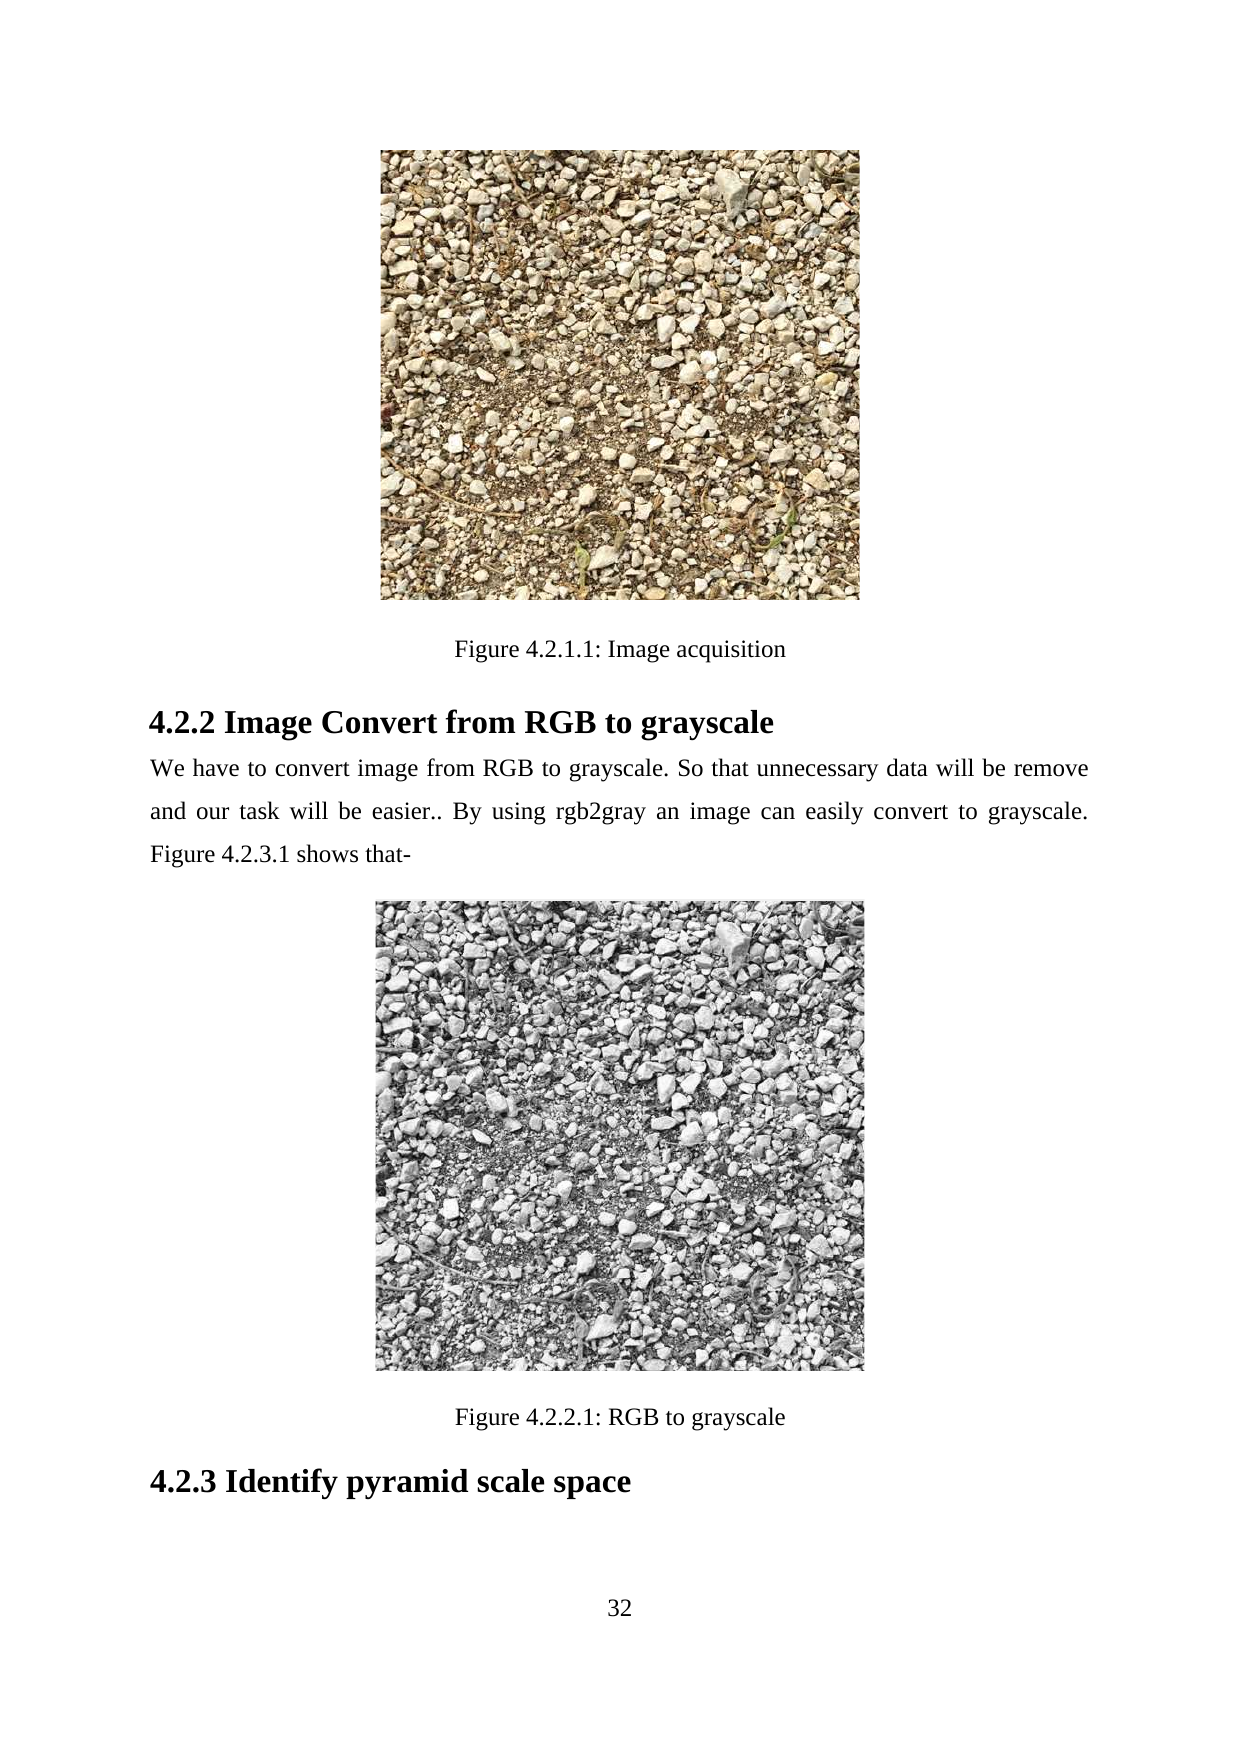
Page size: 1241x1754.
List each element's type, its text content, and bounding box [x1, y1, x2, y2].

picture [375, 899, 865, 1371]
text Figure 4.2.1.1: Image acquisition [150, 634, 1090, 663]
text Figure 4.2.2.1: RGB to grayscale [150, 1402, 1090, 1431]
picture [380, 150, 860, 600]
text We have to convert image from RGB to grayscale. So that unnecessary data will be remove and our task will be easier.. By using rgb2gray an image can easily convert to grayscale. Figure 4.2.3.1 shows that- [150, 753, 1090, 868]
text 4.2.3 Identify pyramid scale space [150, 1462, 1090, 1500]
subtitle 4.2.2 Image Convert from RGB to grayscale [148, 702, 1090, 741]
